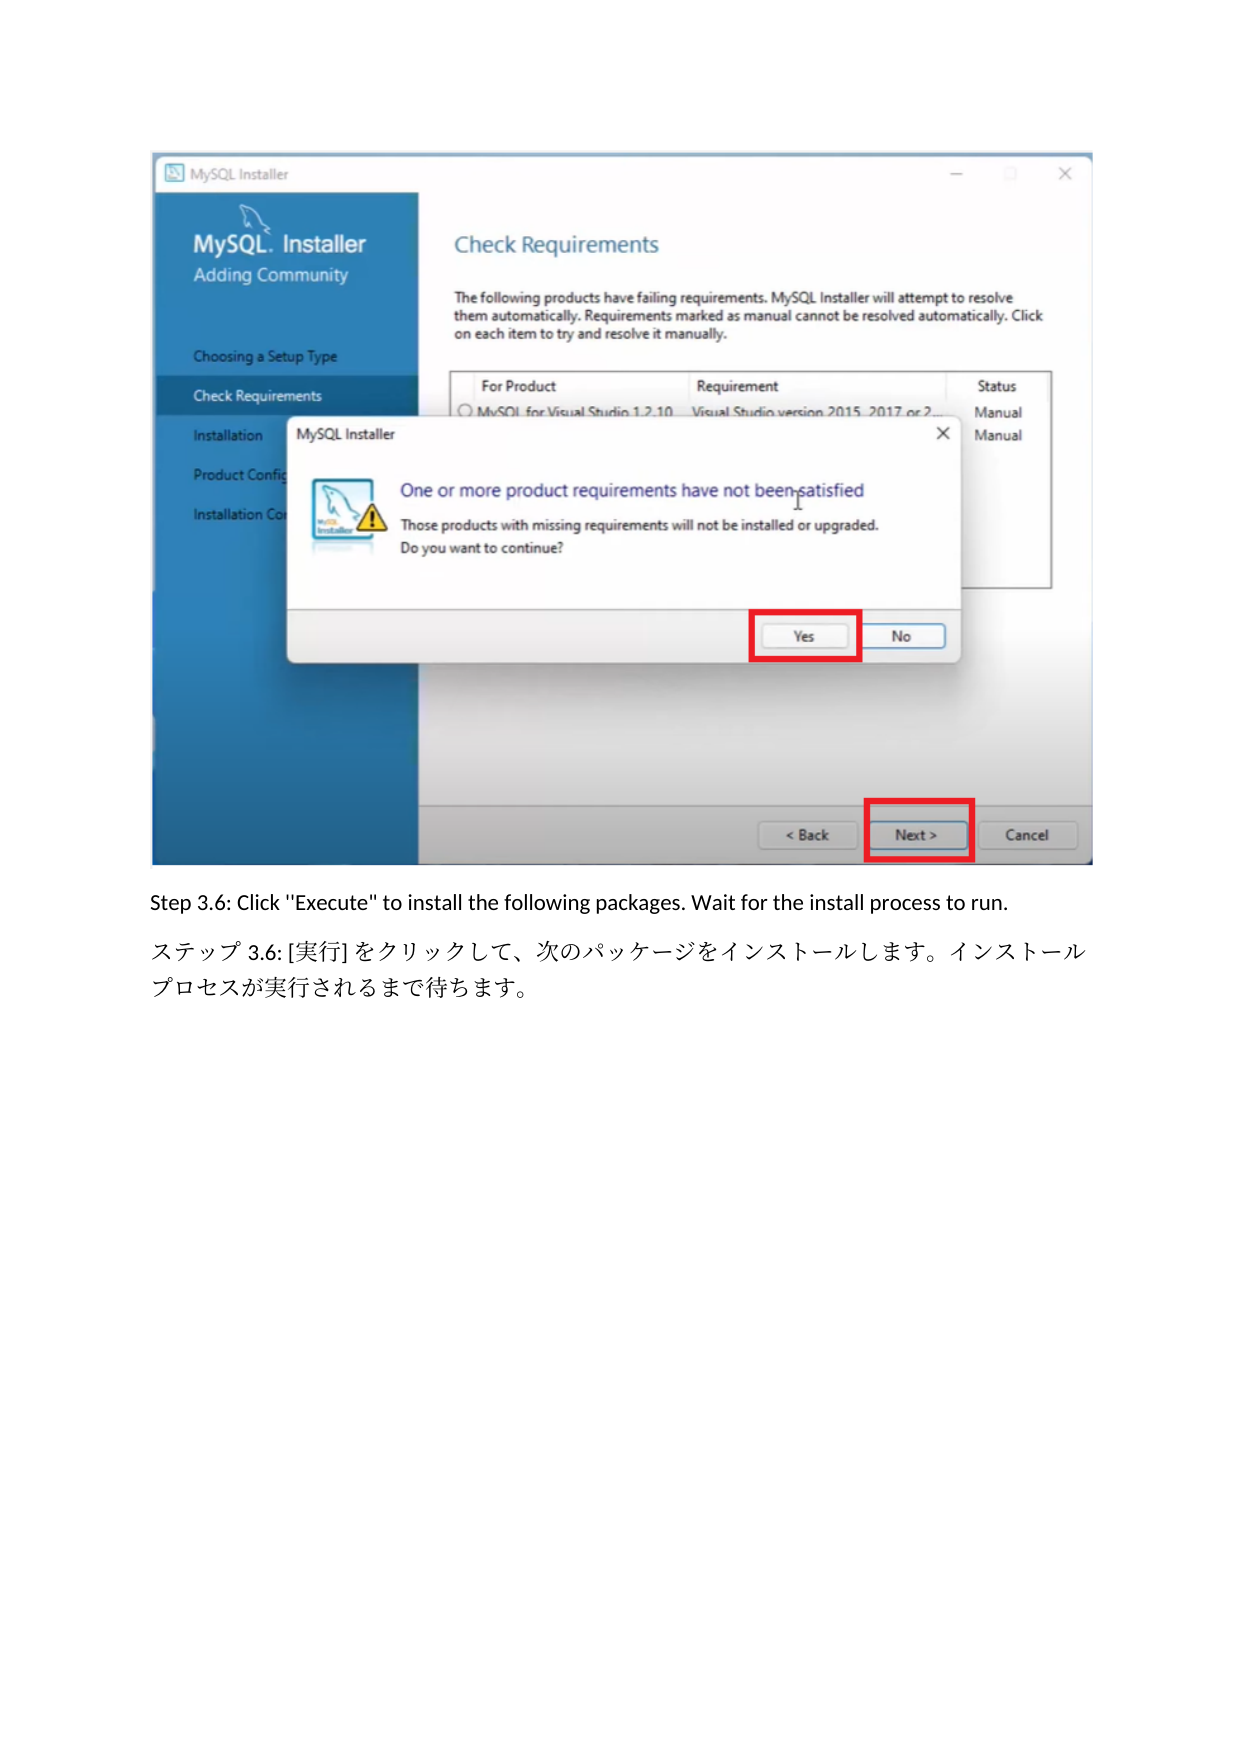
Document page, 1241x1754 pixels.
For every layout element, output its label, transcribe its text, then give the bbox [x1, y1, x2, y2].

text ステップ 3.6: [実行] をクリックして、次のパッケージをインストールします。インストール プロセスが実行されるまで待ちます。 [150, 934, 1093, 1003]
text Step 3.6: Click ''Execute" to install the following packages. Wait for the install process to run. [150, 888, 1093, 916]
picture [150, 150, 1093, 869]
